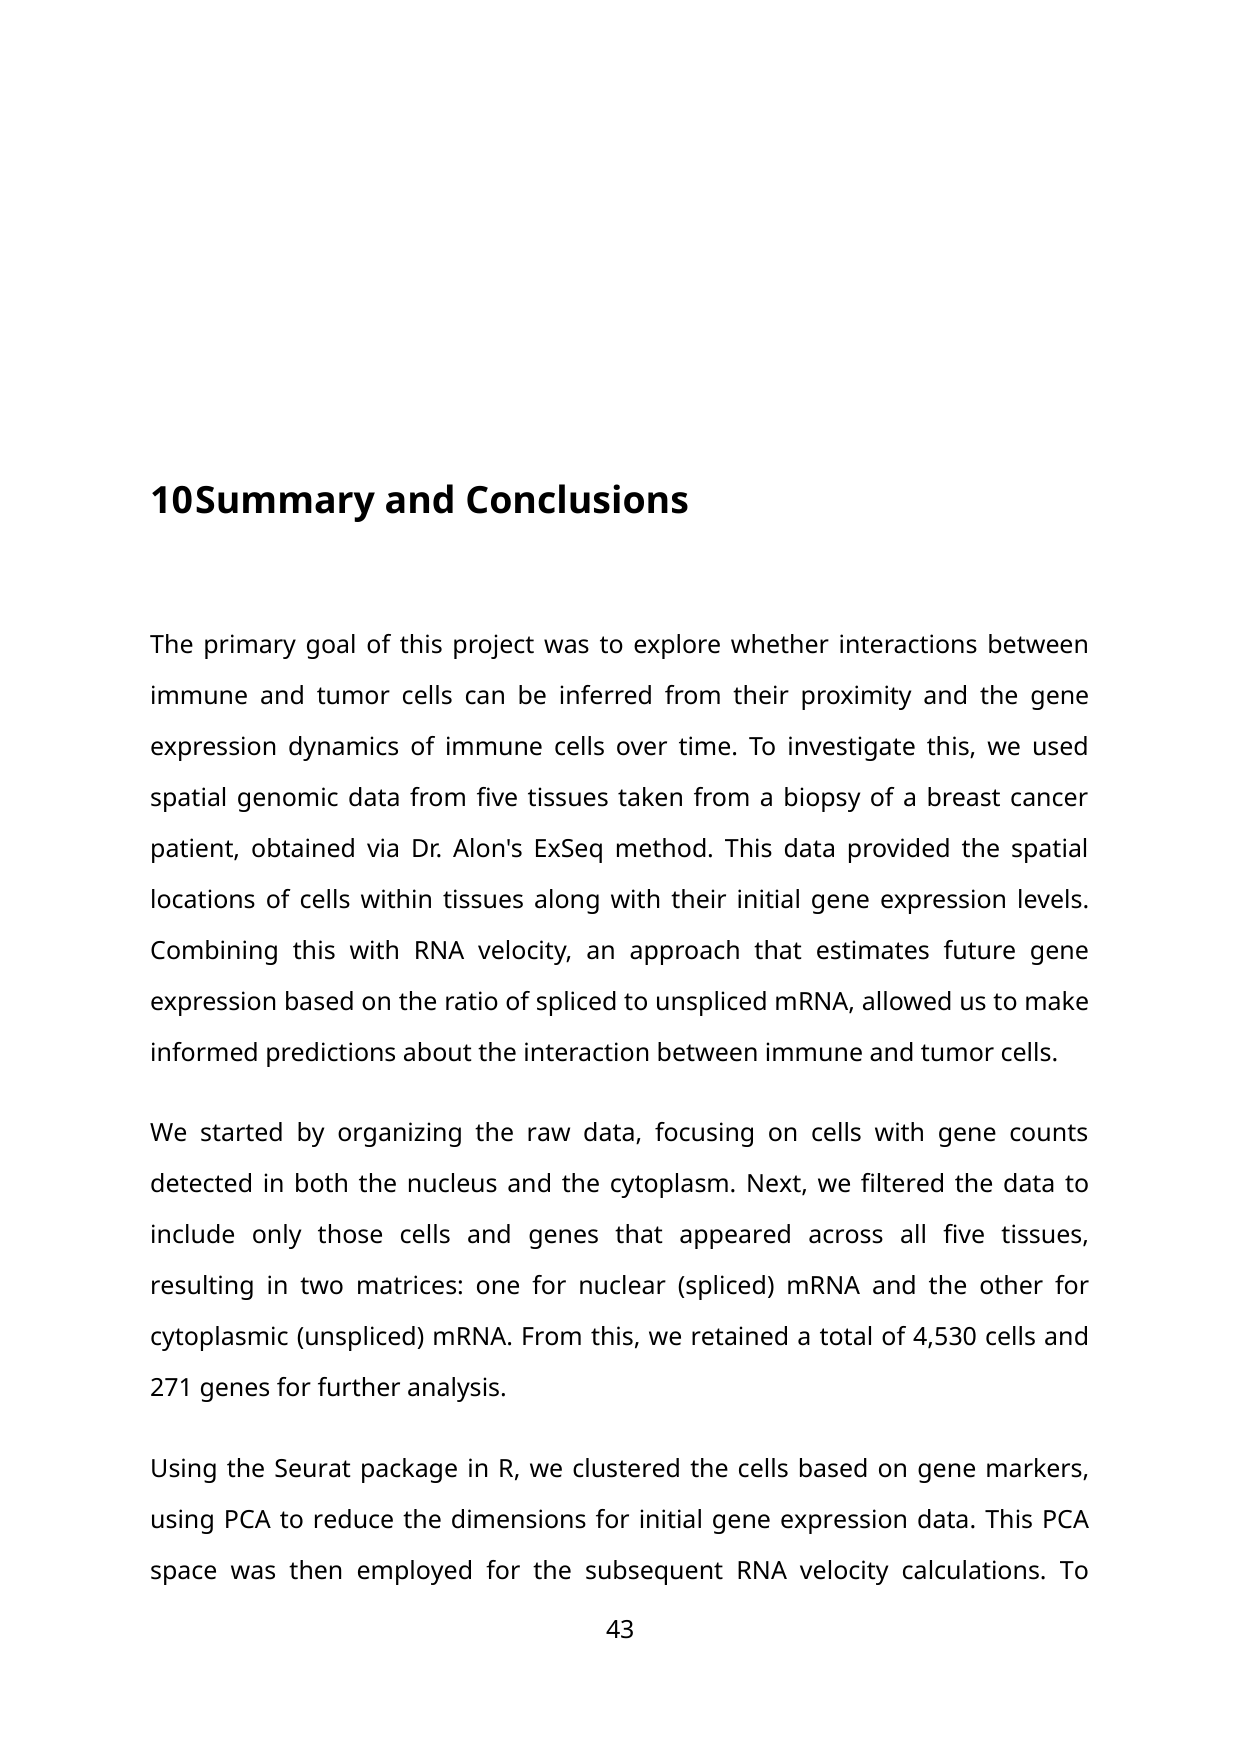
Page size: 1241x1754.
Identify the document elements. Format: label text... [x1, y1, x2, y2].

subtitle Summary and Conclusions [150, 474, 1090, 525]
text The primary goal of this project was to explore whether interactions between immune and tumor cells can be inferred from their proximity and the gene expression dynamics of immune cells over time. To investigate this, we used spatial genomic data from five tissues taken from a biopsy of a breast cancer patient, obtained via Dr. Alon's ExSeq method. This data provided the spatial locations of cells within tissues along with their initial gene expression levels. Combining this with RNA velocity, an approach that estimates future gene expression based on the ratio of spliced to unspliced mRNA, allowed us to make informed predictions about the interaction between immune and tumor cells. [150, 626, 1090, 1069]
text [150, 1450, 1090, 1586]
text We started by organizing the raw data, focusing on cells with gene counts detected in both the nucleus and the cytoplasm. Next, we filtered the data to include only those cells and genes that appeared across all five tissues, resulting in two matrices: one for nuclear (spliced) mRNA and the other for cytoplasmic (unspliced) mRNA. From this, we retained a total of 4,530 cells and 271 genes for further analysis. [150, 1115, 1090, 1404]
